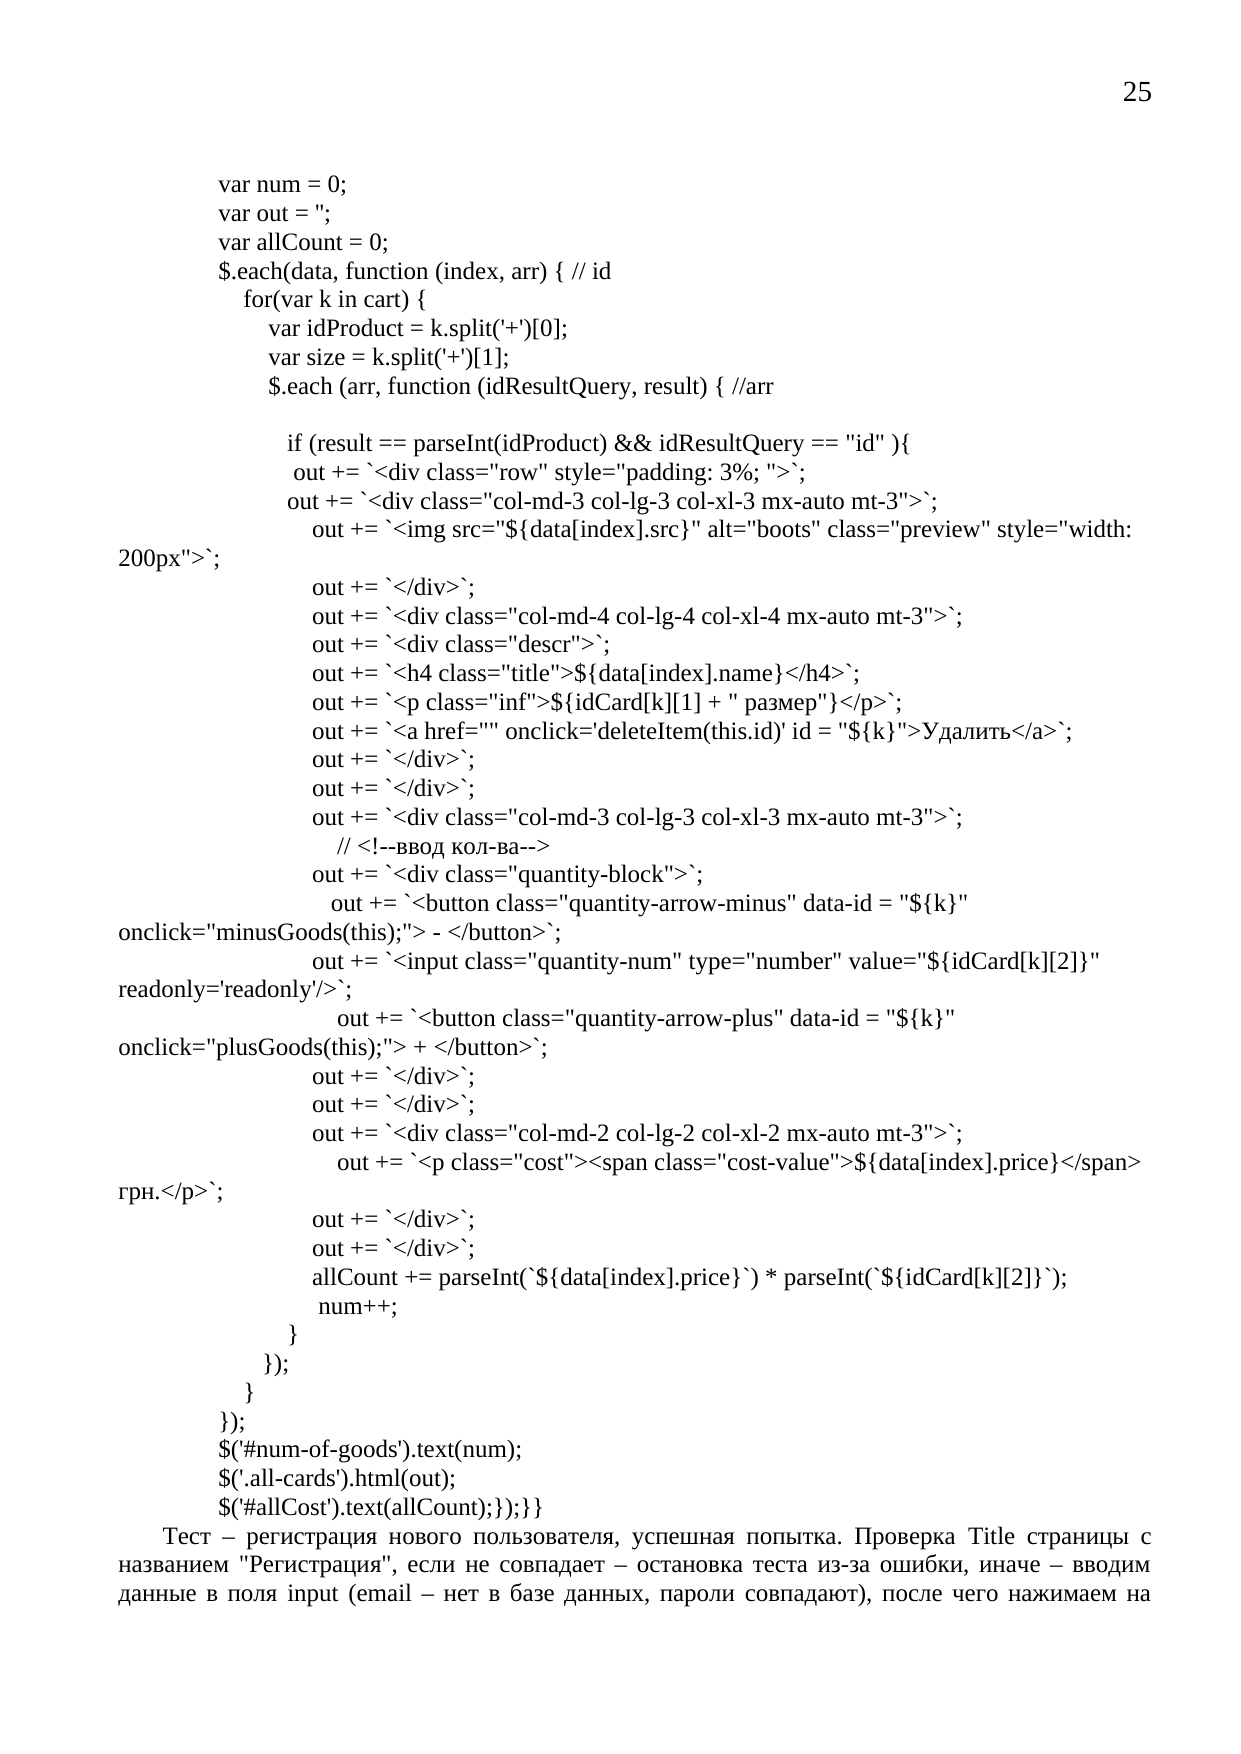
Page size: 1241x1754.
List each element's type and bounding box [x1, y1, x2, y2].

text [118, 1521, 1152, 1607]
text [118, 141, 1152, 1521]
